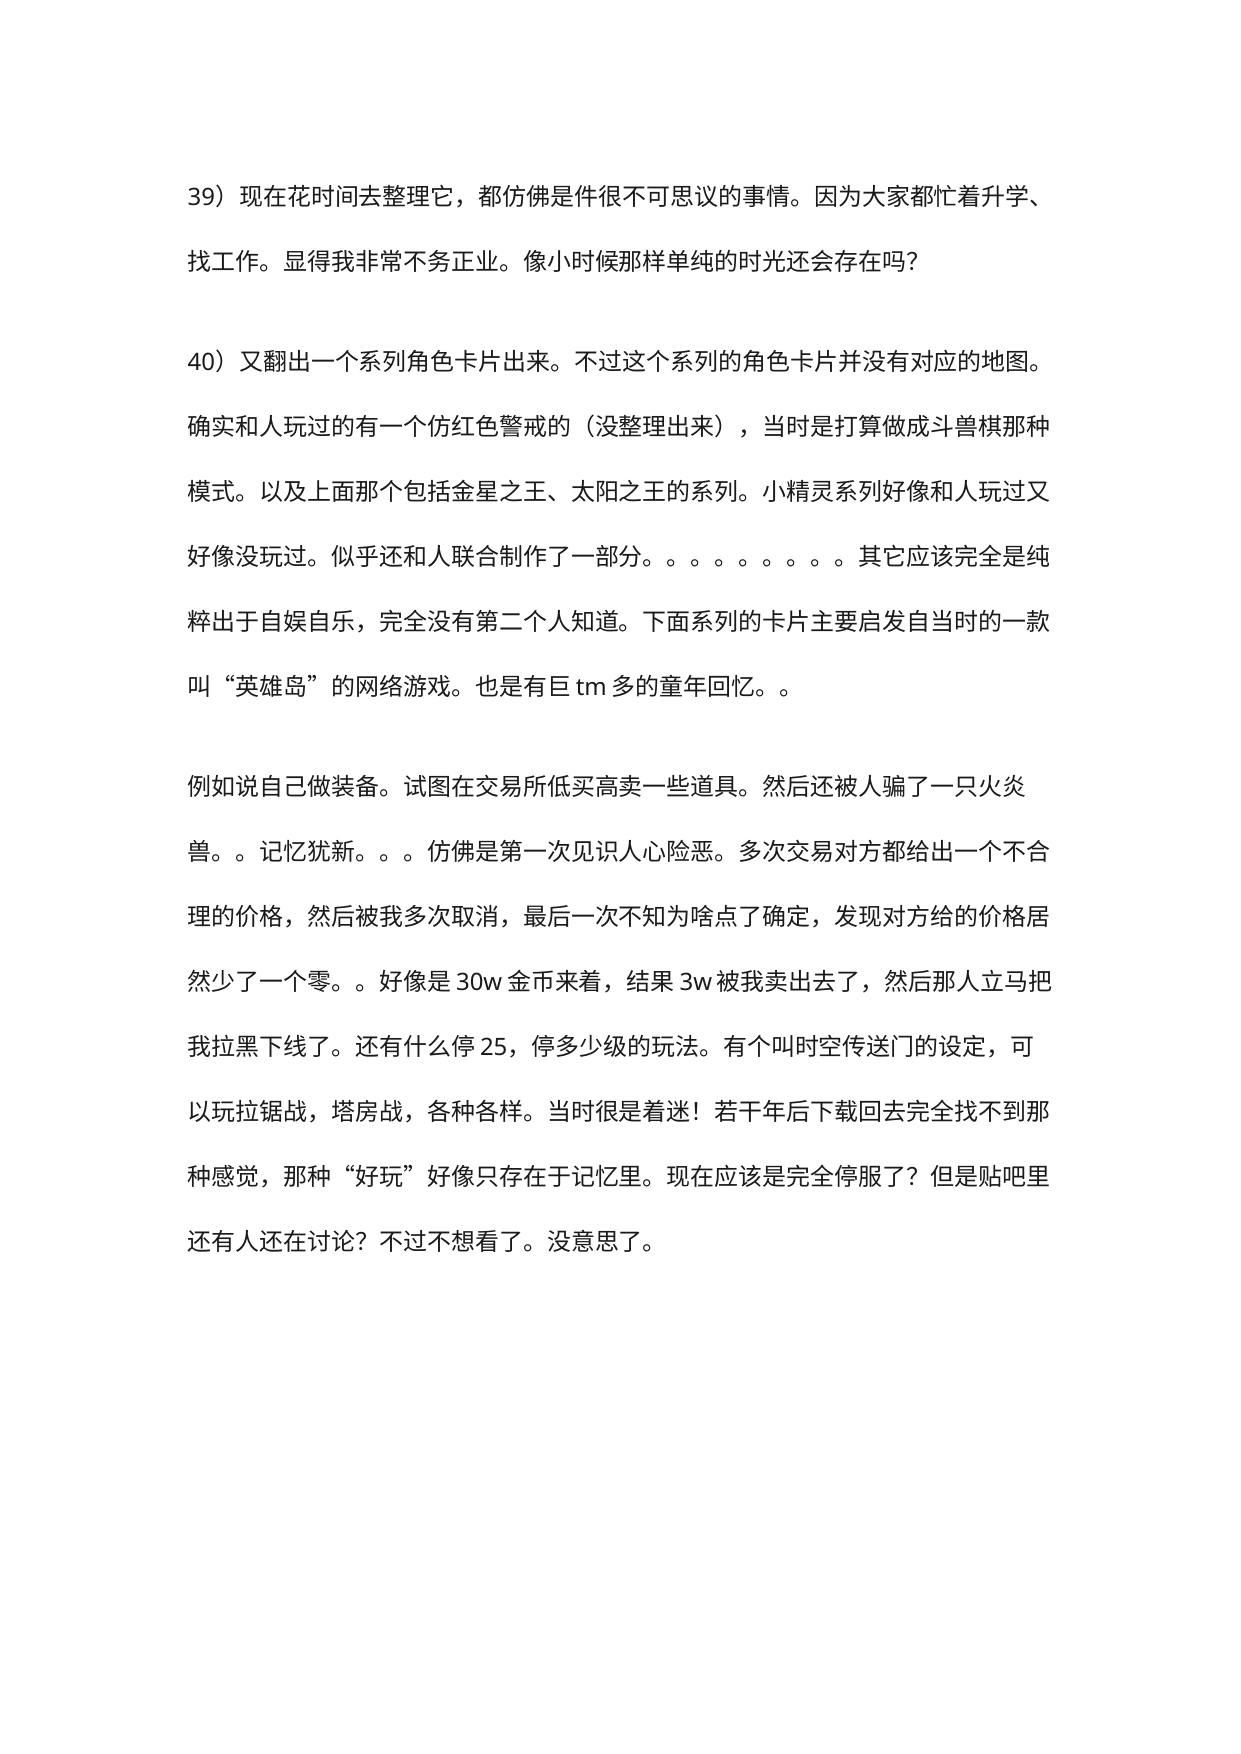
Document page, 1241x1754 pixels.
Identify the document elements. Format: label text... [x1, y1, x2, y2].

text 39）现在花时间去整理它，都仿佛是件很不可思议的事情。因为大家都忙着升学、找工作。显得我非常不务正业。像小时候那样单纯的时光还会存在吗？ [187, 162, 1053, 292]
text 例如说自己做装备。试图在交易所低买高卖一些道具。然后还被人骗了一只火炎兽。。记忆犹新。。。仿佛是第一次见识人心险恶。多次交易对方都给出一个不合理的价格，然后被我多次取消，最后一次不知为啥点了确定，发现对方给的价格居然少了一个零。。好像是30w金币来着，结果3w被我卖出去了，然后那人立马把我拉黑下线了。还有什么停25，停多少级的玩法。有个叫时空传送门的设定，可以玩拉锯战，塔房战，各种各样。当时很是着迷！若干年后下载回去完全找不到那种感觉，那种“好玩”好像只存在于记忆里。现在应该是完全停服了？但是贴吧里还有人还在讨论？不过不想看了。没意思了。 [187, 752, 1053, 1272]
text 40）又翻出一个系列角色卡片出来。不过这个系列的角色卡片并没有对应的地图。确实和人玩过的有一个仿红色警戒的（没整理出来），当时是打算做成斗兽棋那种模式。以及上面那个包括金星之王、太阳之王的系列。小精灵系列好像和人玩过又好像没玩过。似乎还和人联合制作了一部分。。。。。。。。。其它应该完全是纯粹出于自娱自乐，完全没有第二个人知道。下面系列的卡片主要启发自当时的一款叫“英雄岛”的网络游戏。也是有巨tm多的童年回忆。。 [187, 327, 1053, 717]
